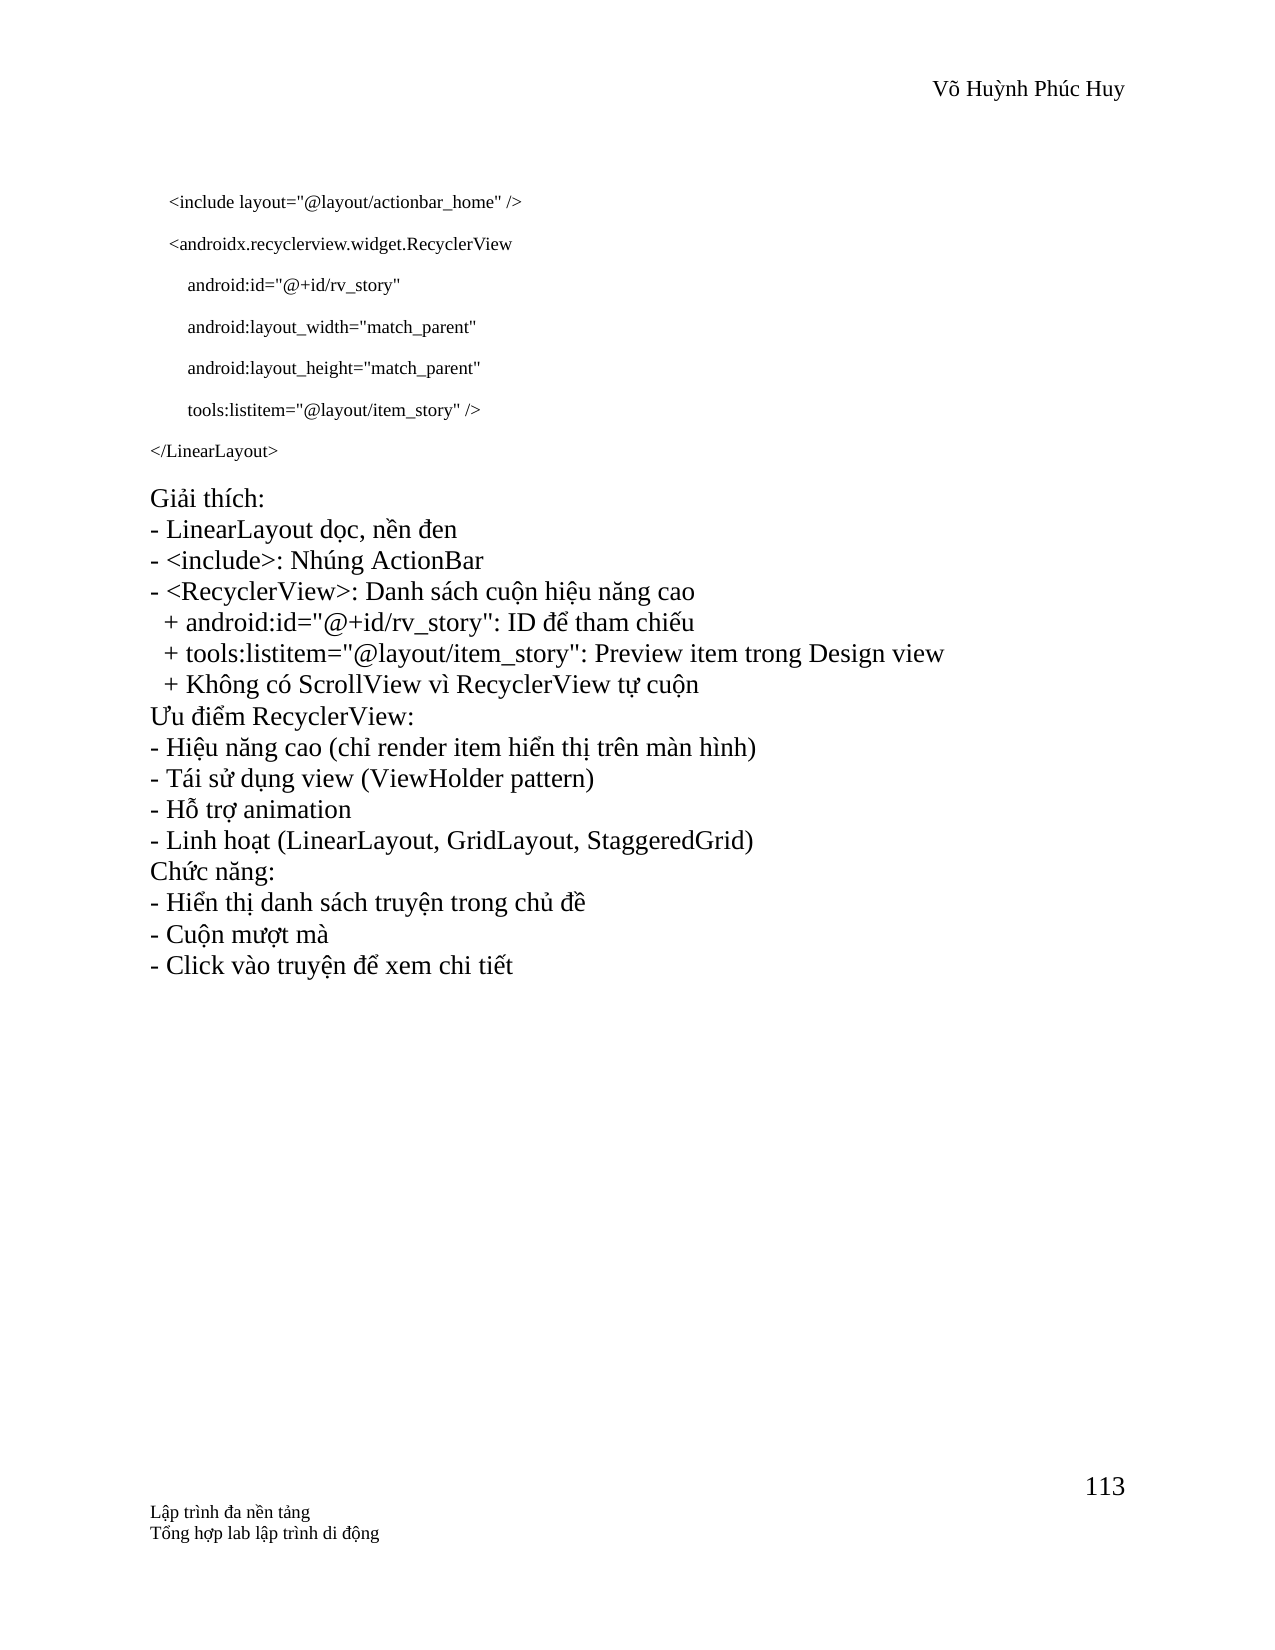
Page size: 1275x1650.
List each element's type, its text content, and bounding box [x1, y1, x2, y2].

text - Tái sử dụng view (ViewHolder pattern) [150, 762, 1125, 793]
text - Hiệu năng cao (chỉ render item hiển thị trên màn hình) [150, 731, 1125, 762]
text + Không có ScrollView vì RecyclerView tự cuộn [150, 668, 1125, 700]
text + android:id="@+id/rv_story": ID để tham chiếu [150, 606, 1125, 637]
text - Click vào truyện để xem chi tiết [150, 949, 1125, 980]
text - Hiển thị danh sách truyện trong chủ đề [150, 887, 1125, 918]
text - <RecyclerView>: Danh sách cuộn hiệu năng cao [150, 575, 1125, 606]
text Ưu điểm RecyclerView: [150, 700, 1125, 731]
text Giải thích: [150, 482, 1125, 513]
text - Cuộn mượt mà [150, 918, 1125, 949]
text - Linh hoạt (LinearLayout, GridLayout, StaggeredGrid) [150, 824, 1125, 855]
text - <include>: Nhúng ActionBar [150, 544, 1125, 575]
text android:layout_width="match_parent" [150, 316, 1125, 337]
text android:layout_height="match_parent" [150, 357, 1125, 379]
text <androidx.recyclerview.widget.RecyclerView [150, 233, 1125, 254]
text <include layout="@layout/actionbar_home" /> [150, 191, 1125, 213]
text tools:listitem="@layout/item_story" /> [150, 399, 1125, 420]
text </LinearLayout> [150, 440, 1125, 462]
text - LinearLayout dọc, nền đen [150, 513, 1125, 544]
text Chức năng: [150, 855, 1125, 887]
text - Hỗ trợ animation [150, 793, 1125, 824]
text + tools:listitem="@layout/item_story": Preview item trong Design view [150, 637, 1125, 668]
text android:id="@+id/rv_story" [150, 274, 1125, 296]
